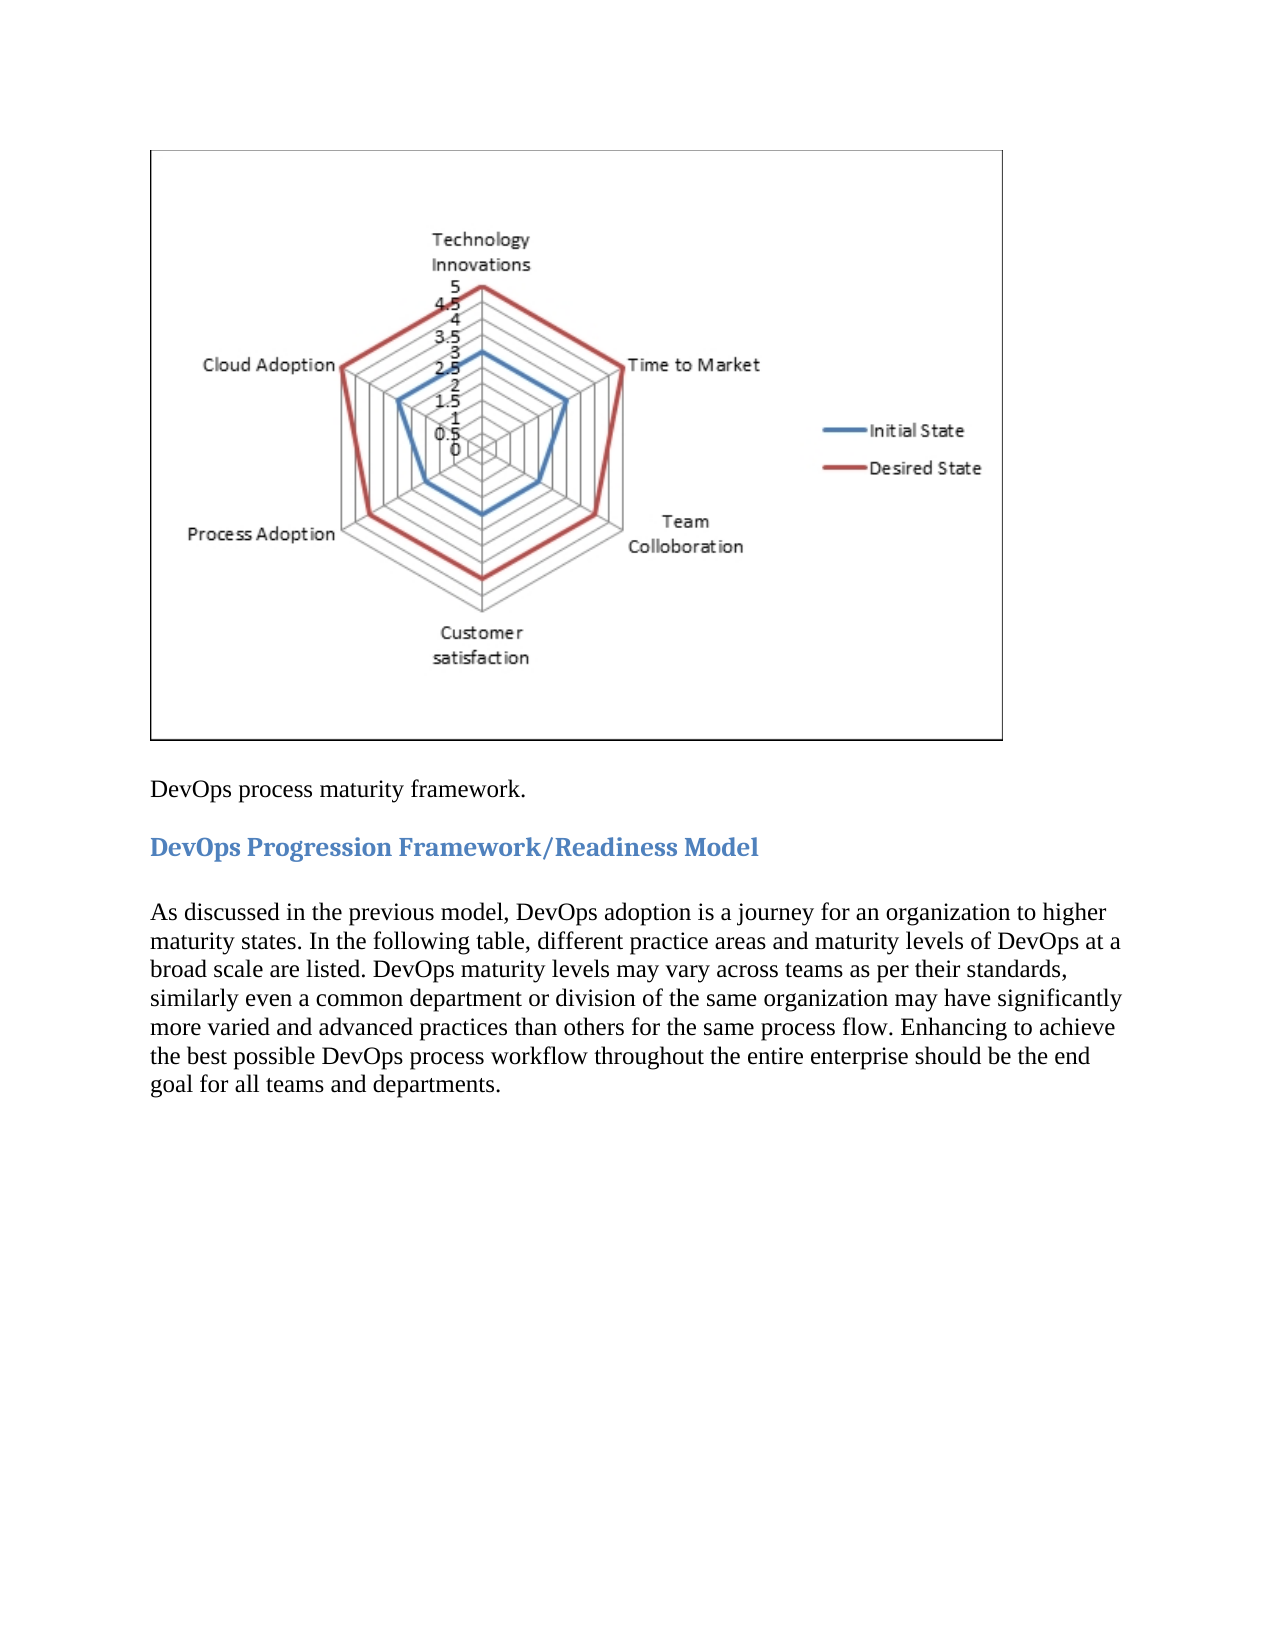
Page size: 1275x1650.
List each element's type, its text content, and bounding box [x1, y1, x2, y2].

text As discussed in the previous model, DevOps adoption is a journey for an organization to higher maturity states. In the following table, different practice areas and maturity levels of DevOps at a broad scale are listed. DevOps maturity levels may vary across teams as per their standards, similarly even a common department or division of the same organization may have significantly more varied and advanced practices than others for the same process flow. Enhancing to achieve the best possible DevOps process workflow throughout the entire enterprise should be the end goal for all teams and departments. [150, 897, 1125, 1098]
text DevOps process maturity framework. [150, 774, 1125, 803]
picture [150, 150, 1003, 741]
subtitle DevOps Progression Framework/Readiness Model [150, 832, 1125, 863]
